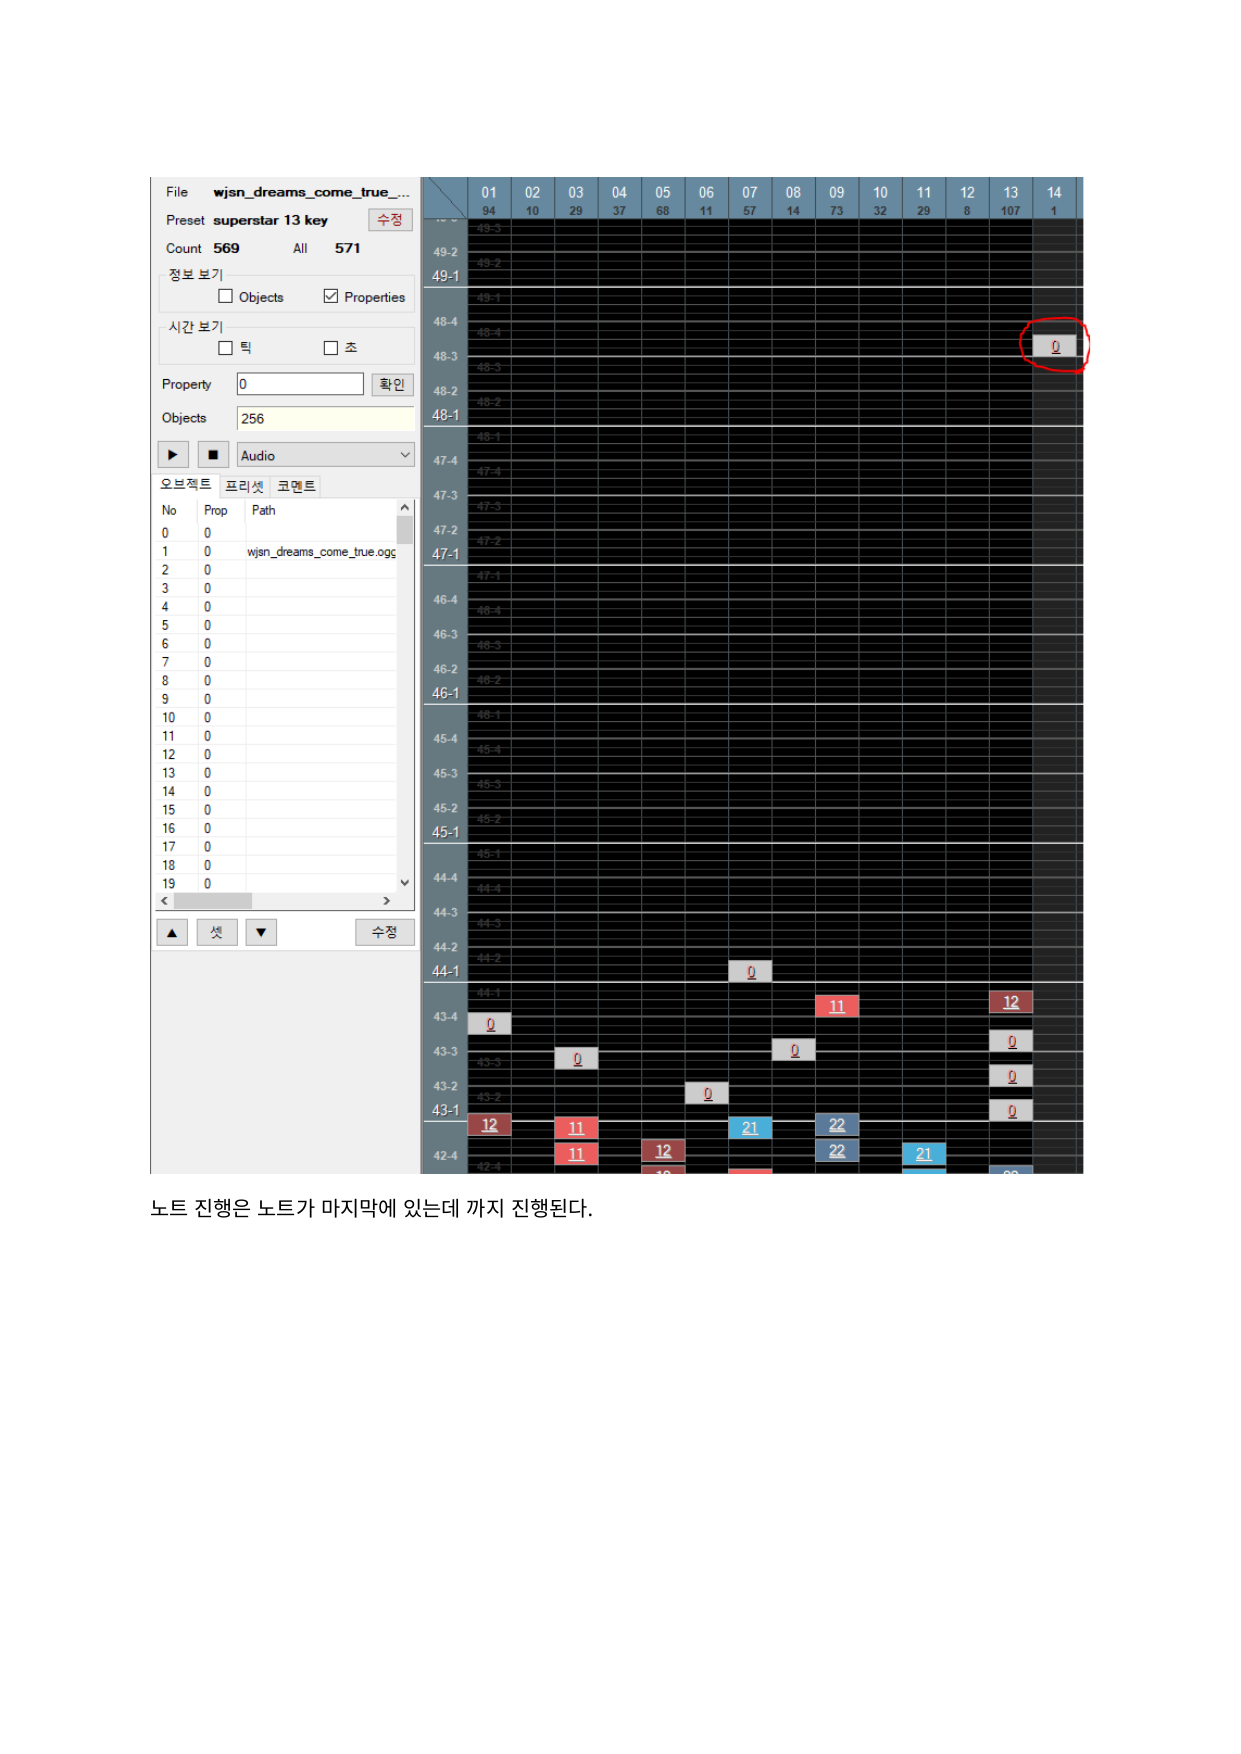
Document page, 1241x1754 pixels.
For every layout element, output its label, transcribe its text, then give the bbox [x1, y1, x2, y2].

picture [150, 177, 1091, 1174]
text 노트 진행은 노트가 마지막에 있는데 까지 진행된다. [150, 1193, 1090, 1223]
